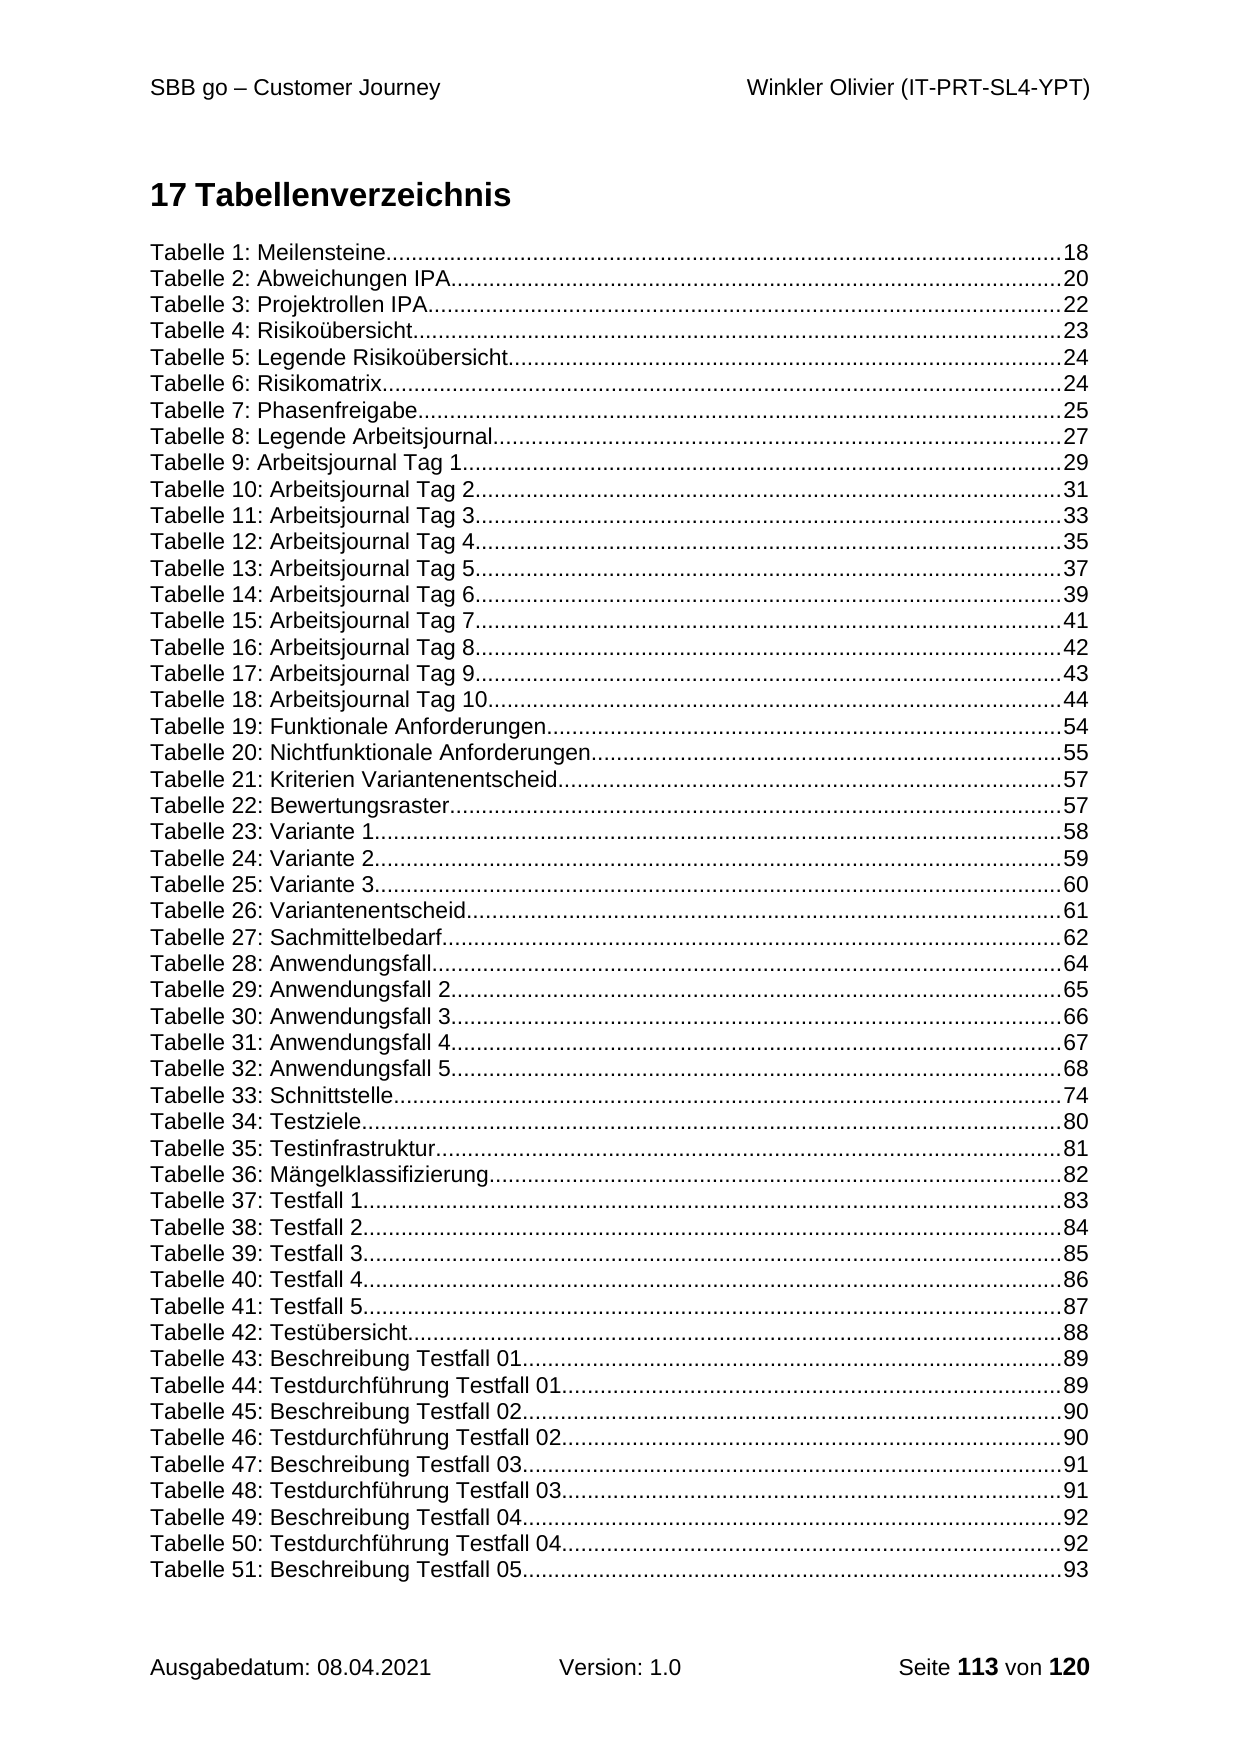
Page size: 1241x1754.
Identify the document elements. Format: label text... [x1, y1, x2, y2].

text Tabelle 5: Legende Risikoübersicht 24 [150, 344, 1090, 370]
text Tabelle 25: Variante 3 60 [150, 871, 1090, 897]
text Tabelle 31: Anwendungsfall 4 67 [150, 1029, 1090, 1055]
text Tabelle 7: Phasenfreigabe 25 [150, 397, 1090, 423]
text Tabelle 48: Testdurchführung Testfall 03 91 [150, 1477, 1090, 1503]
text Tabelle 6: Risikomatrix 24 [150, 370, 1090, 397]
text Tabelle 37: Testfall 1 83 [150, 1187, 1090, 1213]
text Tabelle 42: Testübersicht 88 [150, 1319, 1090, 1345]
text Tabelle 36: Mängelklassifizierung 82 [150, 1161, 1090, 1187]
text Tabelle 41: Testfall 5 87 [150, 1293, 1090, 1319]
text Tabelle 44: Testdurchführung Testfall 01 89 [150, 1372, 1090, 1398]
text Tabelle 10: Arbeitsjournal Tag 2 31 [150, 476, 1090, 502]
text Tabelle 3: Projektrollen IPA 22 [150, 291, 1090, 317]
text Tabelle 29: Anwendungsfall 2 65 [150, 976, 1090, 1003]
text Tabelle 15: Arbeitsjournal Tag 7 41 [150, 607, 1090, 634]
text Tabelle 50: Testdurchführung Testfall 04 92 [150, 1530, 1090, 1556]
text Tabelle 33: Schnittstelle 74 [150, 1082, 1090, 1108]
text Tabelle 49: Beschreibung Testfall 04 92 [150, 1503, 1090, 1530]
text Tabelle 26: Variantenentscheid 61 [150, 897, 1090, 924]
text Tabelle 30: Anwendungsfall 3 66 [150, 1003, 1090, 1029]
subtitle Tabellenverzeichnis [150, 175, 1090, 213]
text Tabelle 22: Bewertungsraster 57 [150, 792, 1090, 818]
text Tabelle 27: Sachmittelbedarf 62 [150, 924, 1090, 950]
text Tabelle 23: Variante 1 58 [150, 818, 1090, 844]
text Tabelle 34: Testziele 80 [150, 1108, 1090, 1134]
text Tabelle 11: Arbeitsjournal Tag 3 33 [150, 502, 1090, 528]
text Tabelle 12: Arbeitsjournal Tag 4 35 [150, 528, 1090, 555]
text Tabelle 9: Arbeitsjournal Tag 1 29 [150, 449, 1090, 476]
text Tabelle 1: Meilensteine 18 [150, 238, 1090, 265]
text Tabelle 16: Arbeitsjournal Tag 8 42 [150, 634, 1090, 660]
text Tabelle 19: Funktionale Anforderungen 54 [150, 713, 1090, 739]
text Tabelle 24: Variante 2 59 [150, 844, 1090, 871]
text Tabelle 8: Legende Arbeitsjournal 27 [150, 423, 1090, 449]
text Tabelle 21: Kriterien Variantenentscheid 57 [150, 766, 1090, 792]
text Tabelle 18: Arbeitsjournal Tag 10 44 [150, 686, 1090, 713]
text Tabelle 2: Abweichungen IPA 20 [150, 265, 1090, 291]
text Tabelle 14: Arbeitsjournal Tag 6 39 [150, 581, 1090, 607]
text Tabelle 13: Arbeitsjournal Tag 5 37 [150, 555, 1090, 581]
text Tabelle 35: Testinfrastruktur 81 [150, 1134, 1090, 1161]
text Tabelle 17: Arbeitsjournal Tag 9 43 [150, 660, 1090, 686]
text Tabelle 4: Risikoübersicht 23 [150, 317, 1090, 344]
text Tabelle 40: Testfall 4 86 [150, 1266, 1090, 1293]
text Tabelle 51: Beschreibung Testfall 05 93 [150, 1556, 1090, 1582]
text Tabelle 38: Testfall 2 84 [150, 1213, 1090, 1240]
text Tabelle 47: Beschreibung Testfall 03 91 [150, 1451, 1090, 1477]
text Tabelle 46: Testdurchführung Testfall 02 90 [150, 1424, 1090, 1451]
text Tabelle 20: Nichtfunktionale Anforderungen 55 [150, 739, 1090, 766]
text Tabelle 39: Testfall 3 85 [150, 1240, 1090, 1266]
text Tabelle 45: Beschreibung Testfall 02 90 [150, 1398, 1090, 1424]
text Tabelle 32: Anwendungsfall 5 68 [150, 1055, 1090, 1082]
text Tabelle 28: Anwendungsfall 64 [150, 950, 1090, 976]
text Tabelle 43: Beschreibung Testfall 01 89 [150, 1345, 1090, 1372]
